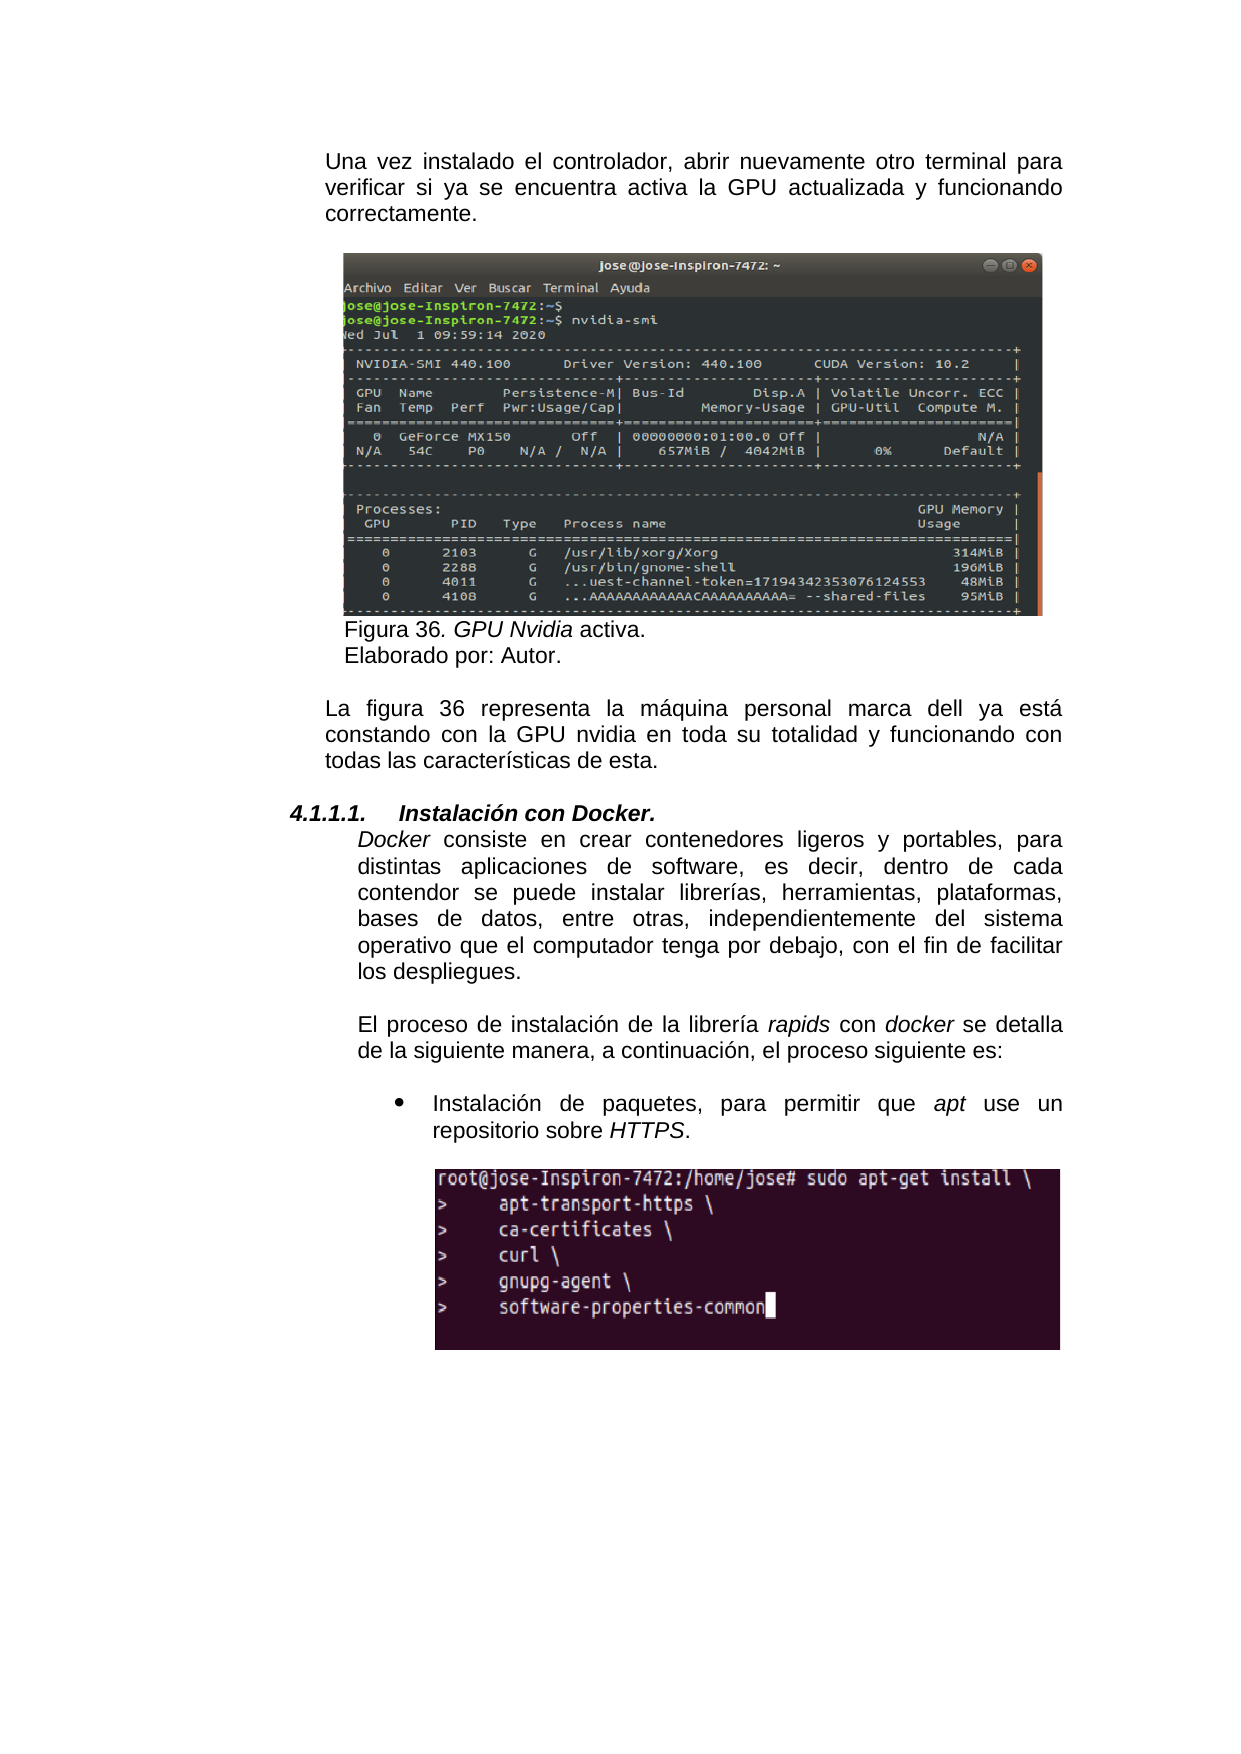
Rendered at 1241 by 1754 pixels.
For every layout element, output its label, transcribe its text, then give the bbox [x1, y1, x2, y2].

list El proceso de instalación de la librería rapids con docker se detalla de la siguiente manera, a continuación, el proceso siguiente es: [357, 1011, 1063, 1063]
list Docker consiste en crear contenedores ligeros y portables, para distintas aplicaciones de software, es decir, dentro de cada contendor se puede instalar librerías, herramientas, plataformas, bases de datos, entre otras, independientemente del sistema operativo que el computador tenga por debajo, con el fin de facilitar los despliegues. [357, 826, 1063, 984]
list La figura 36 representa la máquina personal marca dell ya está constando con la GPU nvidia en toda su totalidad y funcionando con todas las características de esta. [325, 694, 1063, 774]
list Una vez instalado el controlador, abrir nuevamente otro terminal para verificar si ya se encuentra activa la GPU actualizada y funcionando correctamente. [325, 148, 1063, 227]
picture [435, 1169, 1060, 1350]
list Instalación de paquetes, para permitir que apt use un repositorio sobre HTTPS. [395, 1090, 1063, 1143]
picture [343, 253, 1045, 616]
list Figura 36. GPU Nvidia activa. [325, 616, 1063, 642]
list Instalación con Docker. [290, 800, 1063, 826]
list Elaborado por: Autor. [325, 642, 1063, 668]
